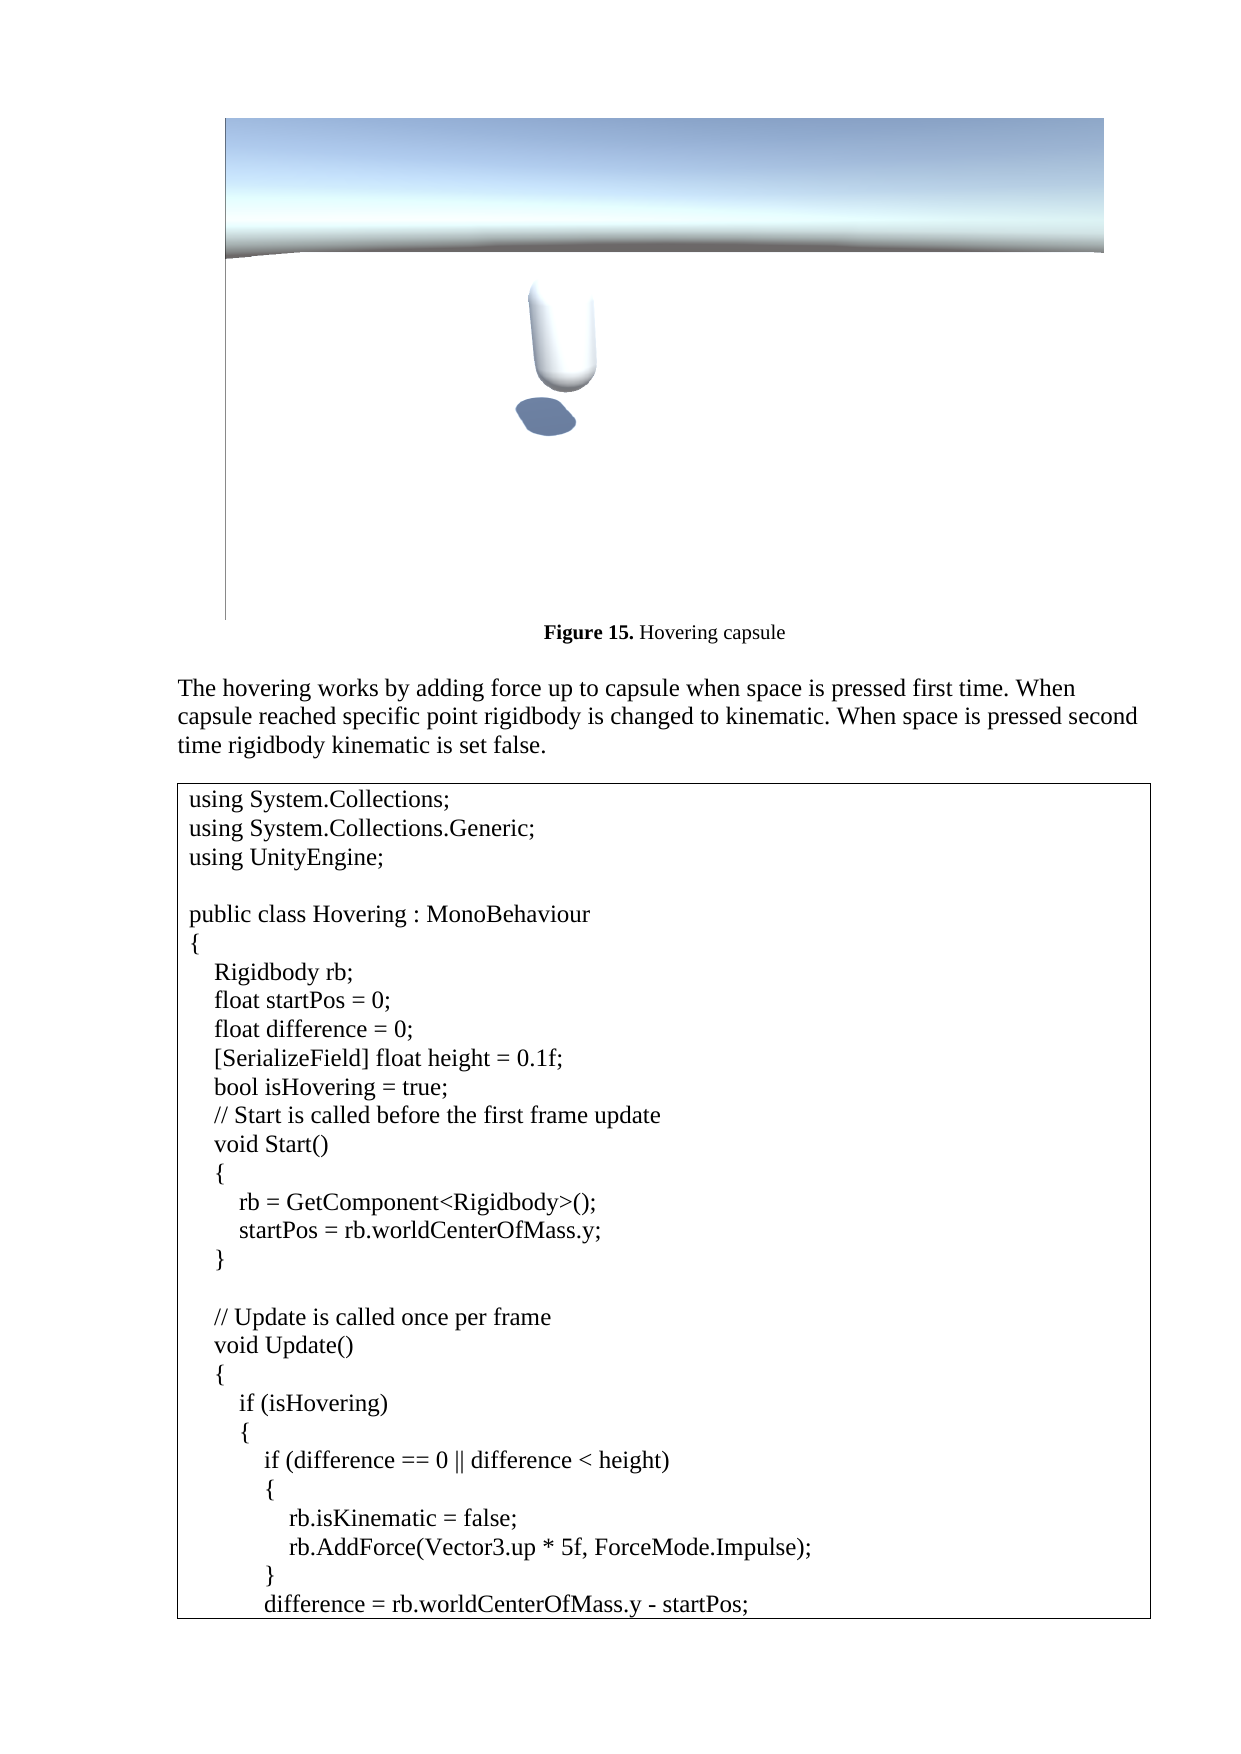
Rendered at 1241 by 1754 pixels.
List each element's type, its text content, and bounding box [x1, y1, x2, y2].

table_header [178, 784, 1150, 1618]
text Figure 15. Hovering capsule [177, 620, 1152, 644]
picture [225, 118, 1104, 620]
text The hovering works by adding force up to capsule when space is pressed first time. When capsule reached specific point rigidbody is changed to kinematic. When space is pressed second time rigidbody kinematic is set false. [177, 673, 1152, 759]
